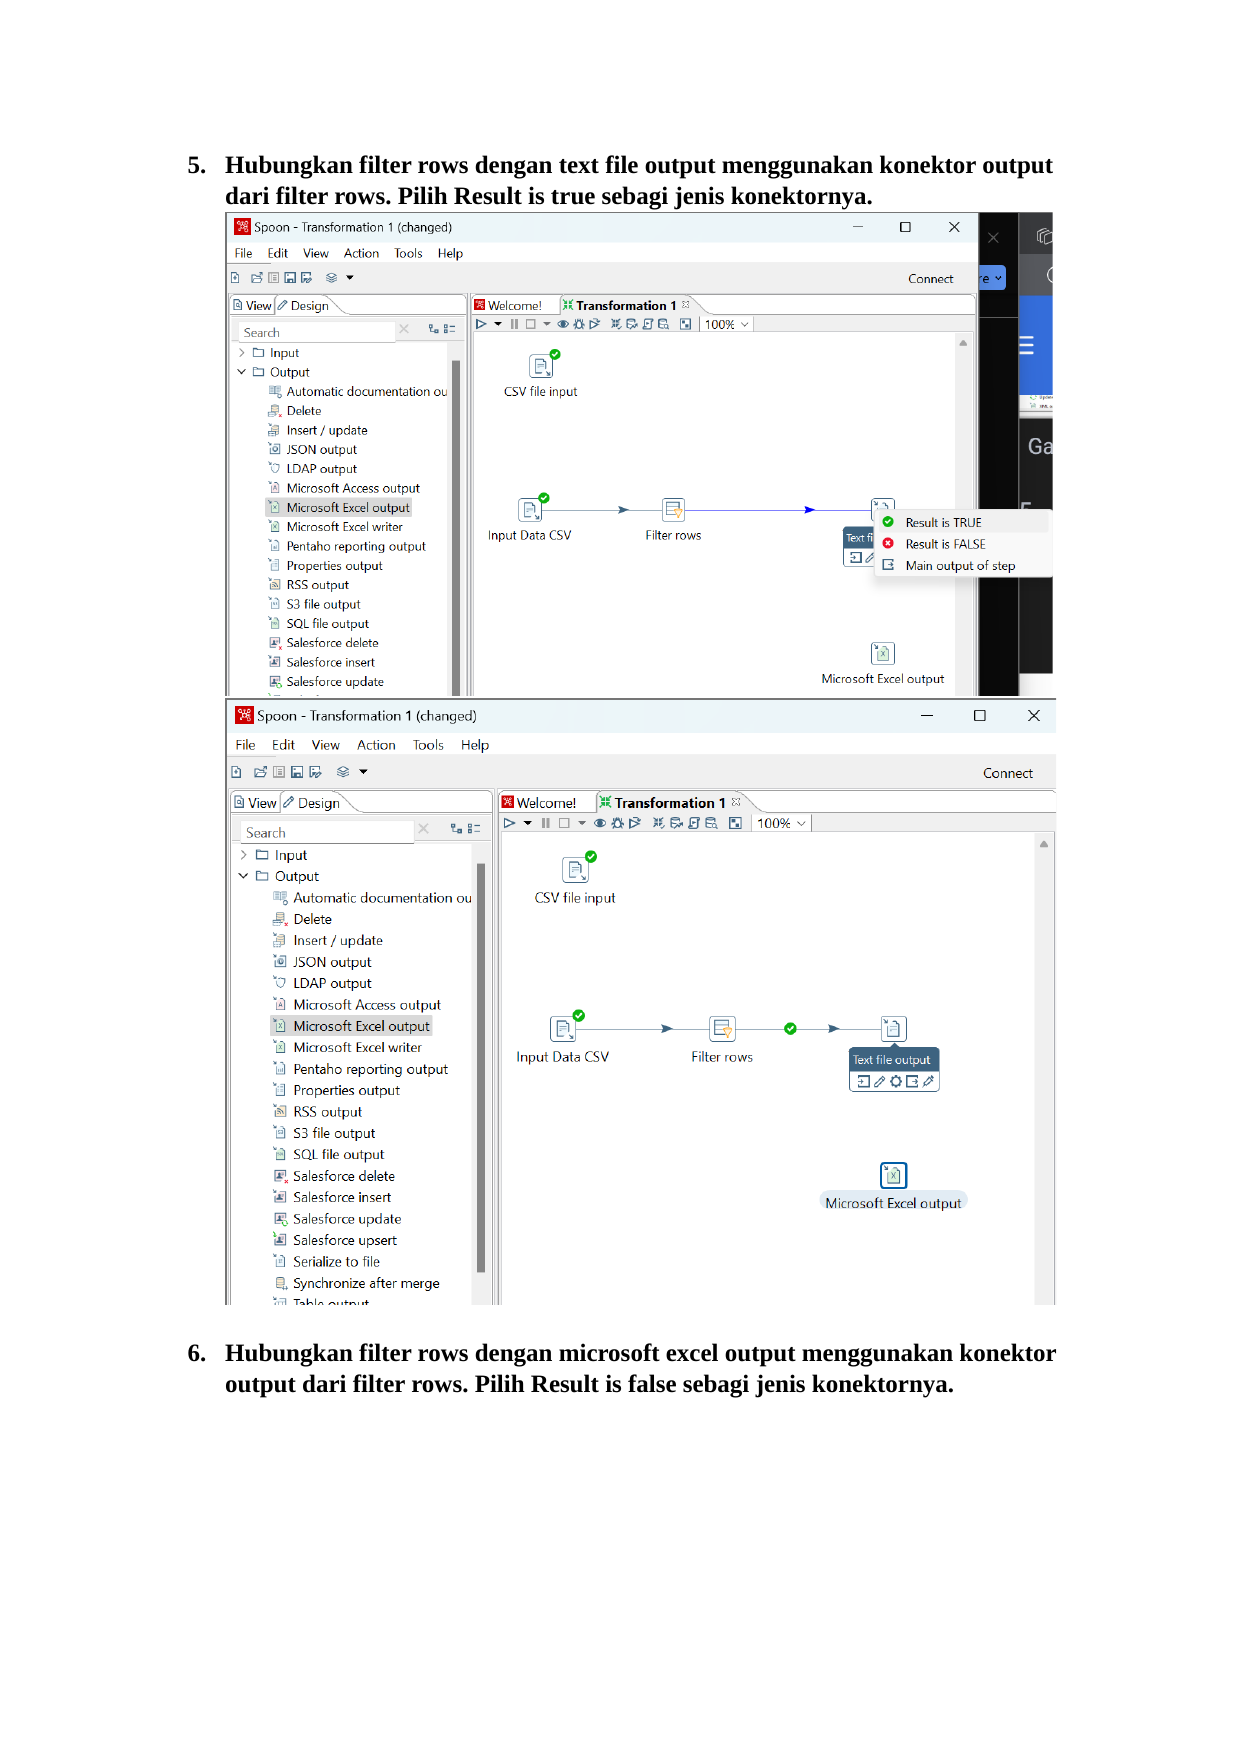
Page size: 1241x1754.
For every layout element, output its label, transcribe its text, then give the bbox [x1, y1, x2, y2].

list Hubungkan filter rows dengan text file output menggunakan konektor output dari filter rows. Pilih Result is true sebagi jenis konektornya. [187, 150, 1090, 210]
list Hubungkan filter rows dengan microsoft excel output menggunakan konektor output dari filter rows. Pilih Result is false sebagi jenis konektornya. [187, 1338, 1090, 1398]
picture [225, 698, 1057, 1305]
picture [225, 212, 1053, 696]
